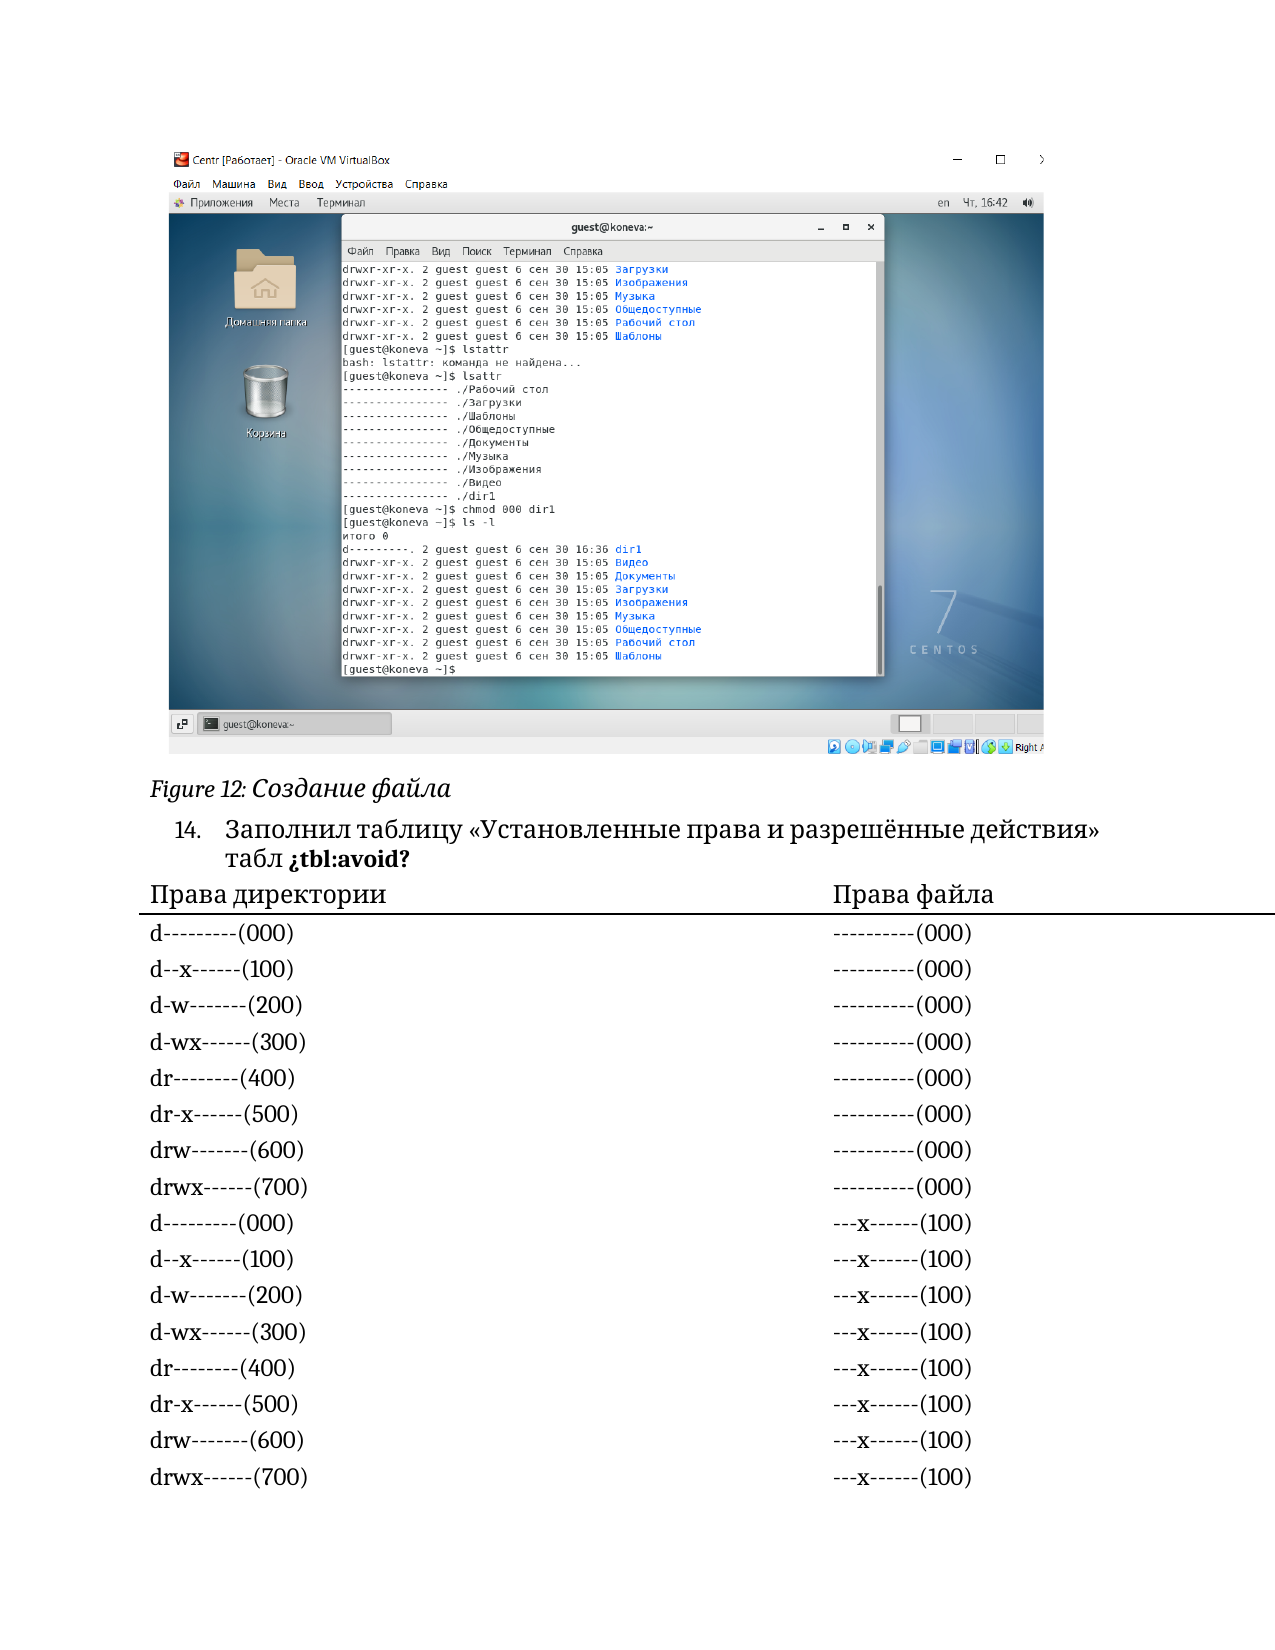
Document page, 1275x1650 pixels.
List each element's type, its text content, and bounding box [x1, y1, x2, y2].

text Figure 12: Создание файла [150, 774, 1125, 803]
table_cell ----------(000) [821, 1169, 1275, 1205]
table_cell drw-------(600) [139, 1133, 821, 1169]
table_cell ---x------(100) [821, 1386, 1275, 1422]
table_cell ----------(000) [821, 1096, 1275, 1132]
table_header Права директории [139, 877, 821, 913]
table_cell dr-x------(500) [139, 1096, 821, 1132]
table_cell d--x------(100) [139, 1241, 821, 1277]
picture [168, 150, 1044, 754]
table_cell ----------(000) [821, 988, 1275, 1024]
table_cell d-wx------(300) [139, 1024, 821, 1060]
table_cell ---x------(100) [821, 1459, 1275, 1495]
table_cell dr--------(400) [139, 1350, 821, 1386]
table_cell ----------(000) [821, 1024, 1275, 1060]
table_cell drwx------(700) [139, 1169, 821, 1205]
table_cell ---x------(100) [821, 1423, 1275, 1459]
table_cell drwx------(700) [139, 1459, 821, 1495]
table_cell ----------(000) [821, 1133, 1275, 1169]
table_cell d-wx------(300) [139, 1314, 821, 1350]
table_cell ---x------(100) [821, 1205, 1275, 1241]
table_header Права файла [821, 877, 1275, 913]
table_cell d--x------(100) [139, 951, 821, 987]
table_cell ---x------(100) [821, 1314, 1275, 1350]
table_cell d---------(000) [139, 1205, 821, 1241]
table_cell dr--------(400) [139, 1060, 821, 1096]
table_cell drw-------(600) [139, 1423, 821, 1459]
table_cell d-w-------(200) [139, 988, 821, 1024]
table_cell ----------(000) [821, 1060, 1275, 1096]
table_cell ---x------(100) [821, 1241, 1275, 1277]
table_cell d-w-------(200) [139, 1278, 821, 1314]
table_cell ---x------(100) [821, 1350, 1275, 1386]
table_cell ---x------(100) [821, 1278, 1275, 1314]
table_cell ----------(000) [821, 951, 1275, 987]
table_cell ----------(000) [821, 915, 1275, 951]
table_cell dr-x------(500) [139, 1386, 821, 1422]
list Заполнил таблицу «Установленные права и разрешённые действия» табл ¿tbl:avoid? [175, 816, 1125, 873]
table_cell d---------(000) [139, 915, 821, 951]
